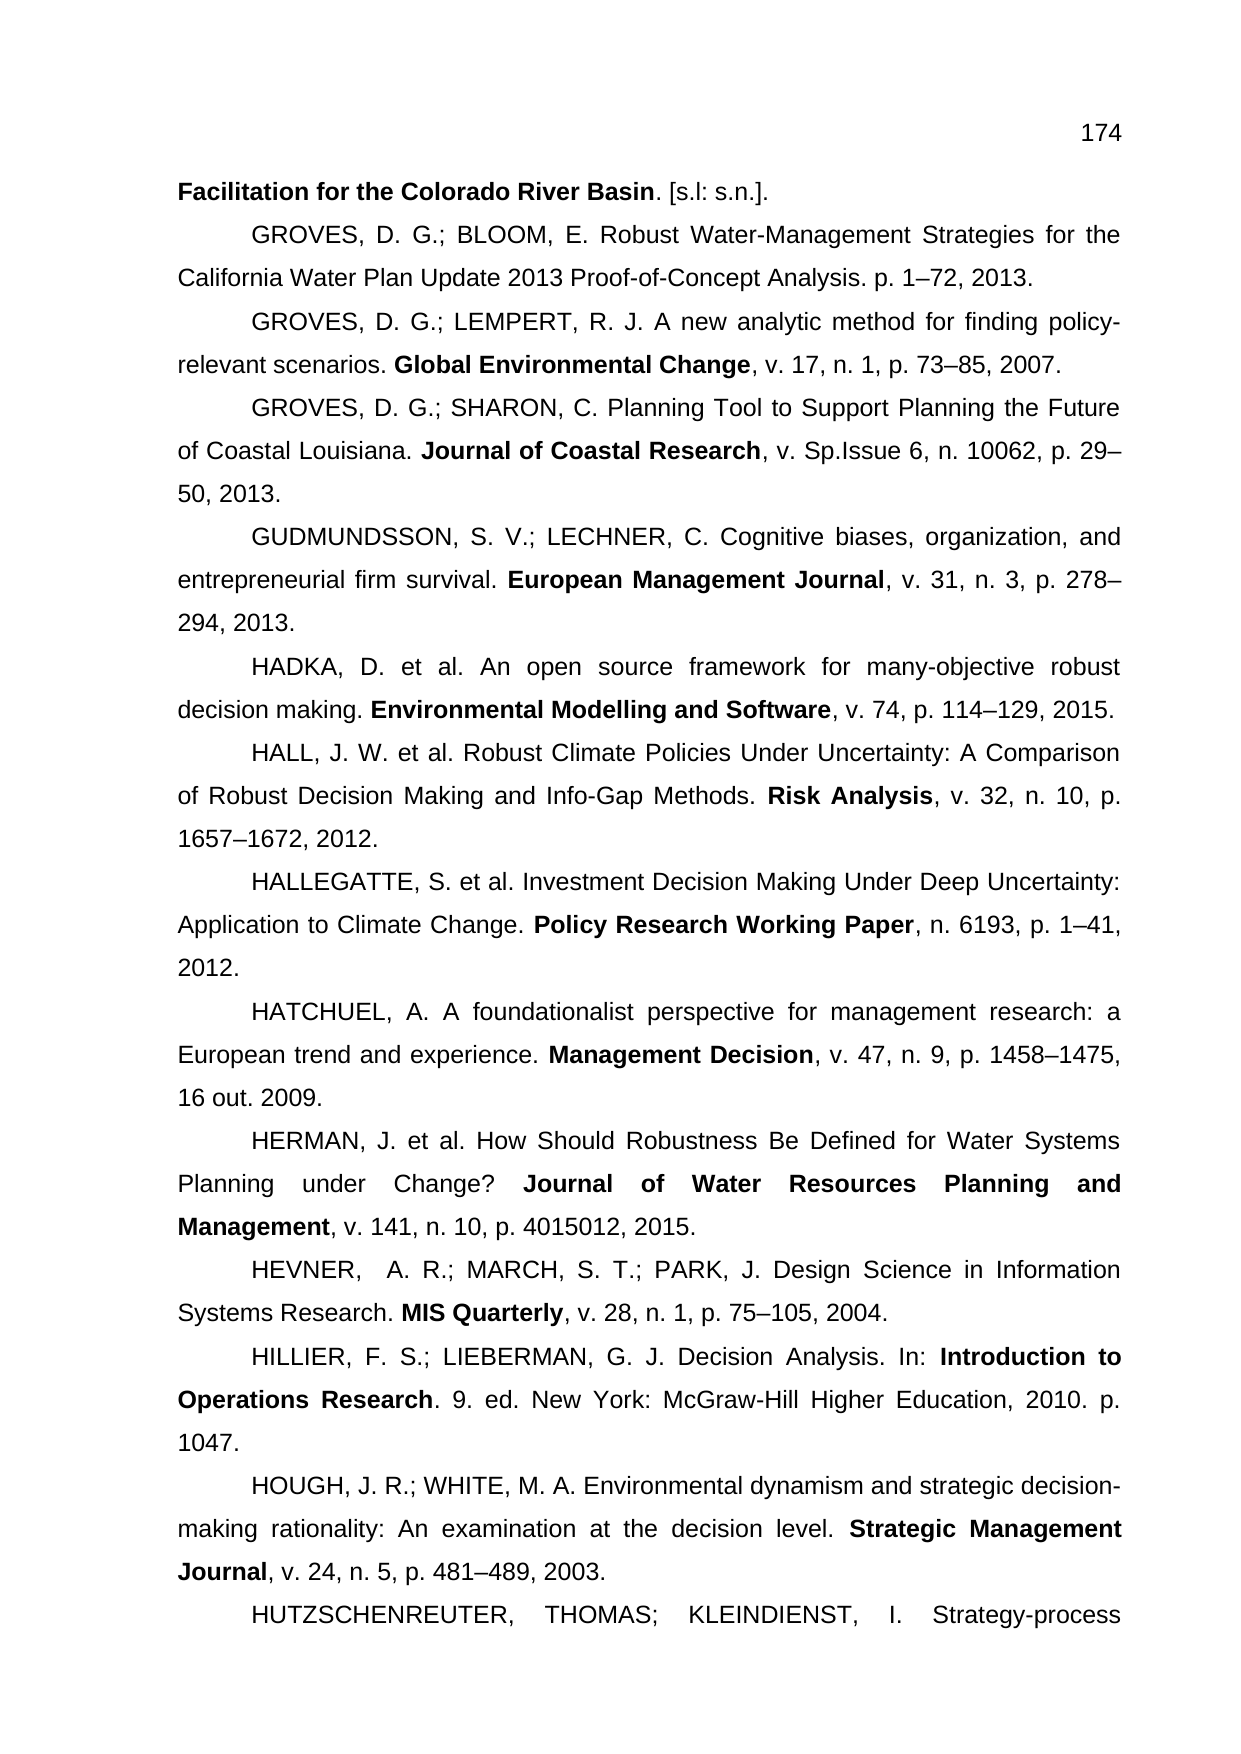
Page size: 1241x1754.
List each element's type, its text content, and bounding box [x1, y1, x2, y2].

text GROVES, D. G.; BLOOM, E. Robust Water-Management Strategies for the California Water Plan Update 2013 Proof-of-Concept Analysis. p. 1–72, 2013. [177, 220, 1122, 292]
text HALLEGATTE, S. et al. Investment Decision Making Under Deep Uncertainty: Application to Climate Change. Policy Research Working Paper, n. 6193, p. 1–41, 2012. [177, 867, 1122, 982]
text GUDMUNDSSON, S. V.; LECHNER, C. Cognitive biases, organization, and entrepreneurial firm survival. European Management Journal, v. 31, n. 3, p. 278–294, 2013. [177, 522, 1122, 637]
text GROVES, D. G.; SHARON, C. Planning Tool to Support Planning the Future of Coastal Louisiana. Journal of Coastal Research, v. Sp.Issue 6, n. 10062, p. 29–50, 2013. [177, 393, 1122, 508]
text HADKA, D. et al. An open source framework for many-objective robust decision making. Environmental Modelling and Software, v. 74, p. 114–129, 2015. [177, 652, 1122, 723]
text HOUGH, J. R.; WHITE, M. A. Environmental dynamism and strategic decision-making rationality: An examination at the decision level. Strategic Management Journal, v. 24, n. 5, p. 481–489, 2003. [177, 1471, 1122, 1586]
text GROVES, D. G.; LEMPERT, R. J. A new analytic method for finding policy-relevant scenarios. Global Environmental Change, v. 17, n. 1, p. 73–85, 2007. [177, 307, 1122, 378]
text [177, 1600, 1122, 1629]
text HATCHUEL, A. A foundationalist perspective for management research: a European trend and experience. Management Decision, v. 47, n. 9, p. 1458–1475, 16 out. 2009. [177, 997, 1122, 1112]
text HALL, J. W. et al. Robust Climate Policies Under Uncertainty: A Comparison of Robust Decision Making and Info-Gap Methods. Risk Analysis, v. 32, n. 10, p. 1657–1672, 2012. [177, 738, 1122, 853]
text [177, 177, 1122, 206]
text HILLIER, F. S.; LIEBERMAN, G. J. Decision Analysis. In: Introduction to Operations Research. 9. ed. New York: McGraw-Hill Higher Education, 2010. p. 1047. [177, 1342, 1122, 1457]
text HEVNER, A. R.; MARCH, S. T.; PARK, J. Design Science in Information Systems Research. MIS Quarterly, v. 28, n. 1, p. 75–105, 2004. [177, 1255, 1122, 1327]
text HERMAN, J. et al. How Should Robustness Be Defined for Water Systems Planning under Change? Journal of Water Resources Planning and Management, v. 141, n. 10, p. 4015012, 2015. [177, 1126, 1122, 1241]
